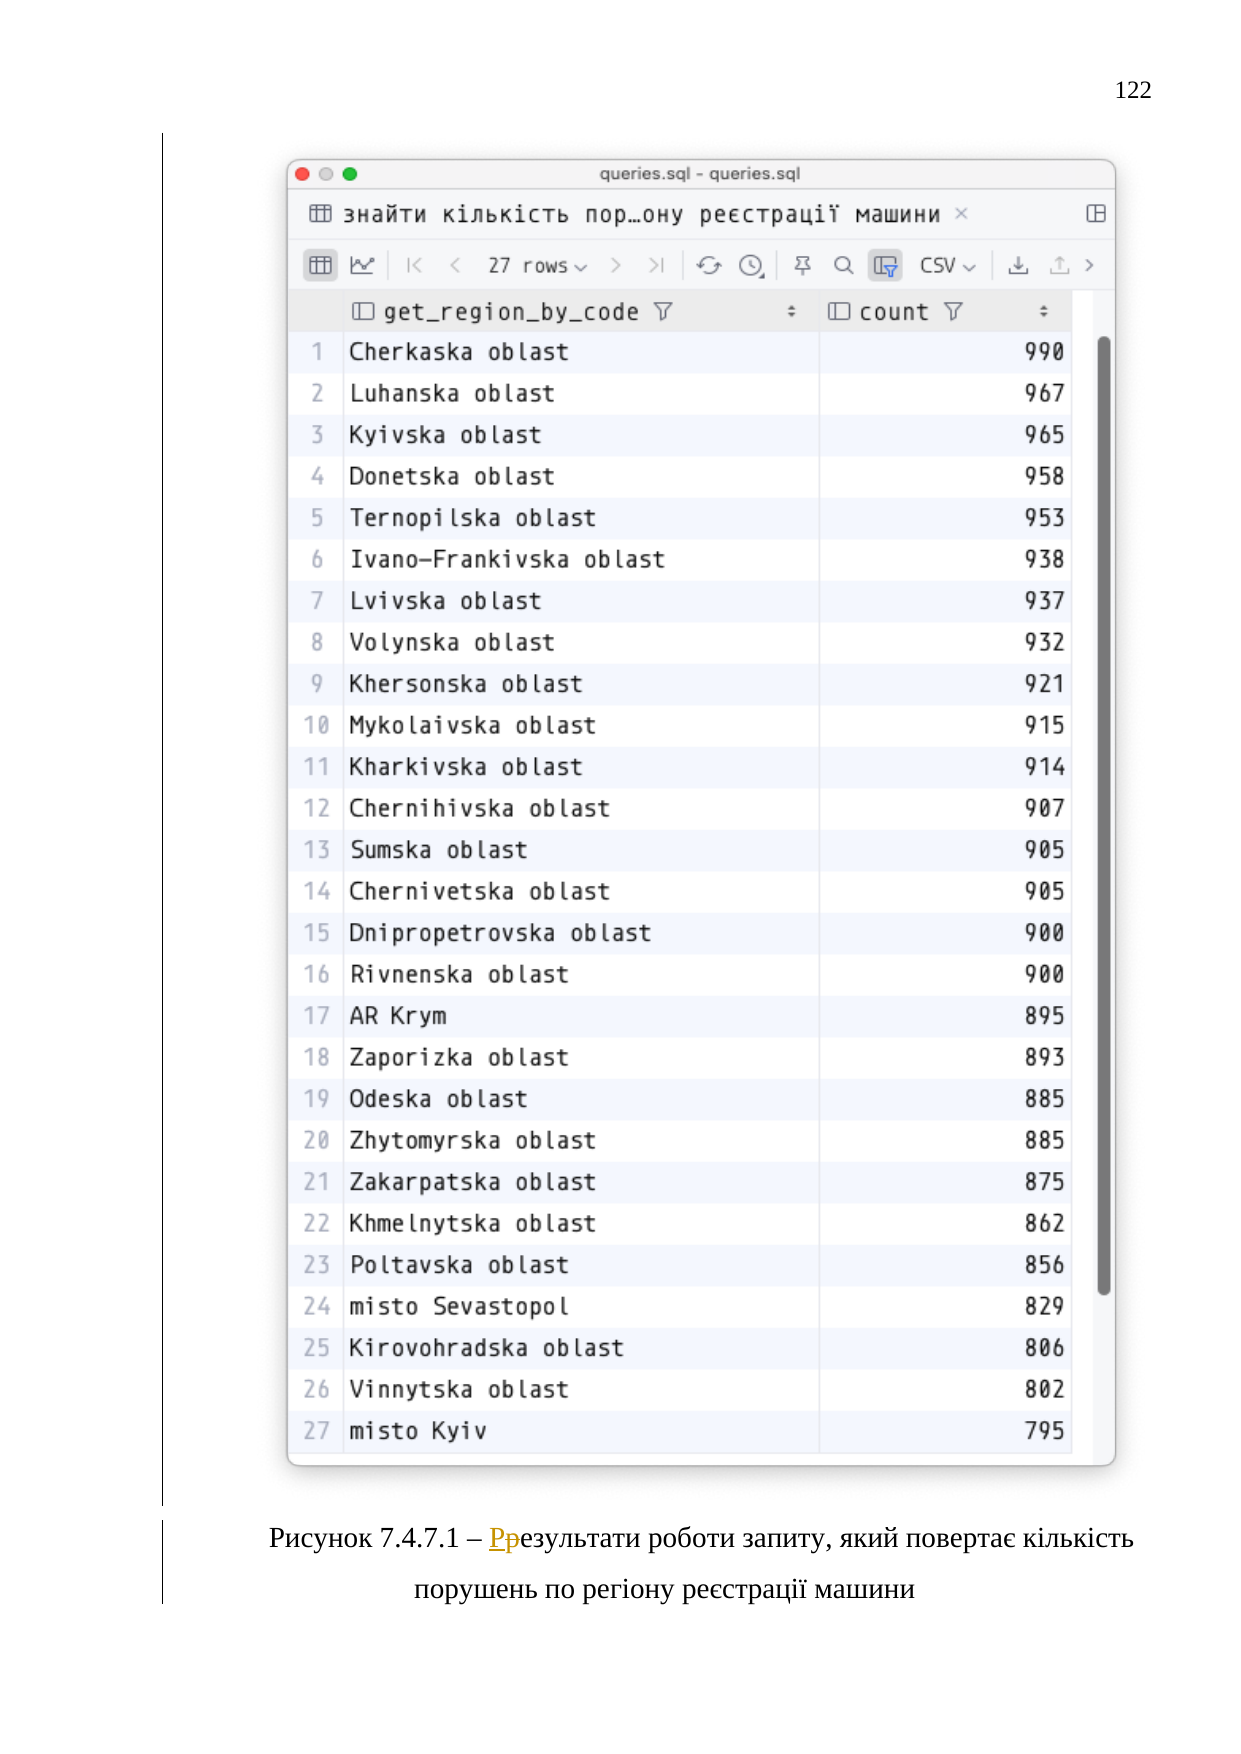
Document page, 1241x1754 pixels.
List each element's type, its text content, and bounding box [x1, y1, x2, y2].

text Рисунок 7.4.7.1 – езультати роботи запиту, який повертає кількість порушень по регіону реєстрації машини [177, 1520, 1152, 1604]
picture [251, 132, 1152, 1506]
